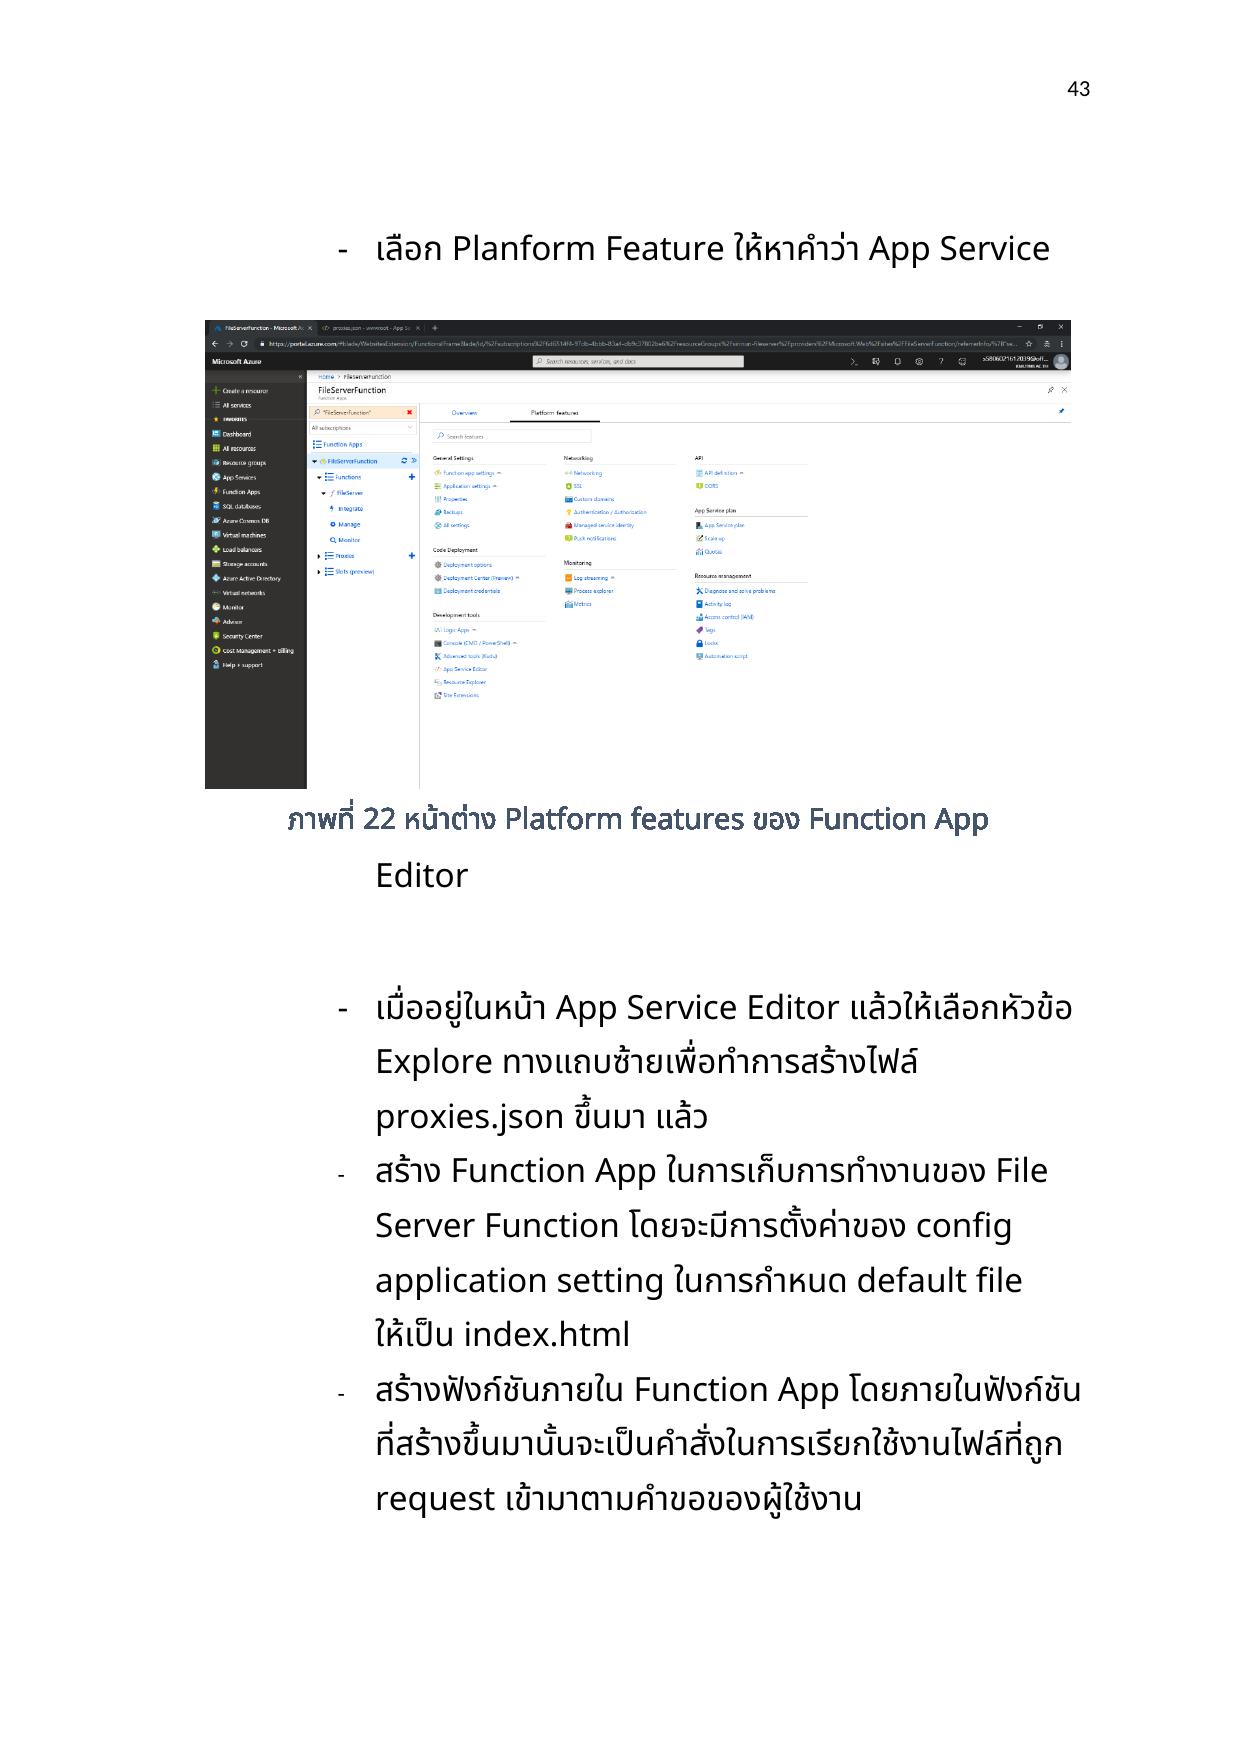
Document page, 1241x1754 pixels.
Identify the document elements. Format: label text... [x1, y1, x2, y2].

list สร้างฟังก์ชันภายใน Function App โดยภายในฟังก์ชันที่สร้างขึ้นมานั้นจะเป็นคำสั่งในการเรียกใช้งานไฟล์ที่ถูก request เข้ามาตามคำขอของผู้ใช้งาน [337, 1366, 1090, 1525]
list เมื่ออยู่ในหน้า App Service Editor แล้วให้เลือกหัวข้อ Explore ทางแถบซ้ายเพื่อทำการสร้างไฟล์ proxies.json ขึ้นมา แล้ว [337, 983, 1090, 1143]
picture [205, 320, 1071, 789]
list สร้าง Function App ในการเก็บการทำงานของ File Server Function โดยจะมีการตั้งค่าของ config application setting ในการกำหนด default file ให้เป็น index.html [337, 1147, 1090, 1362]
